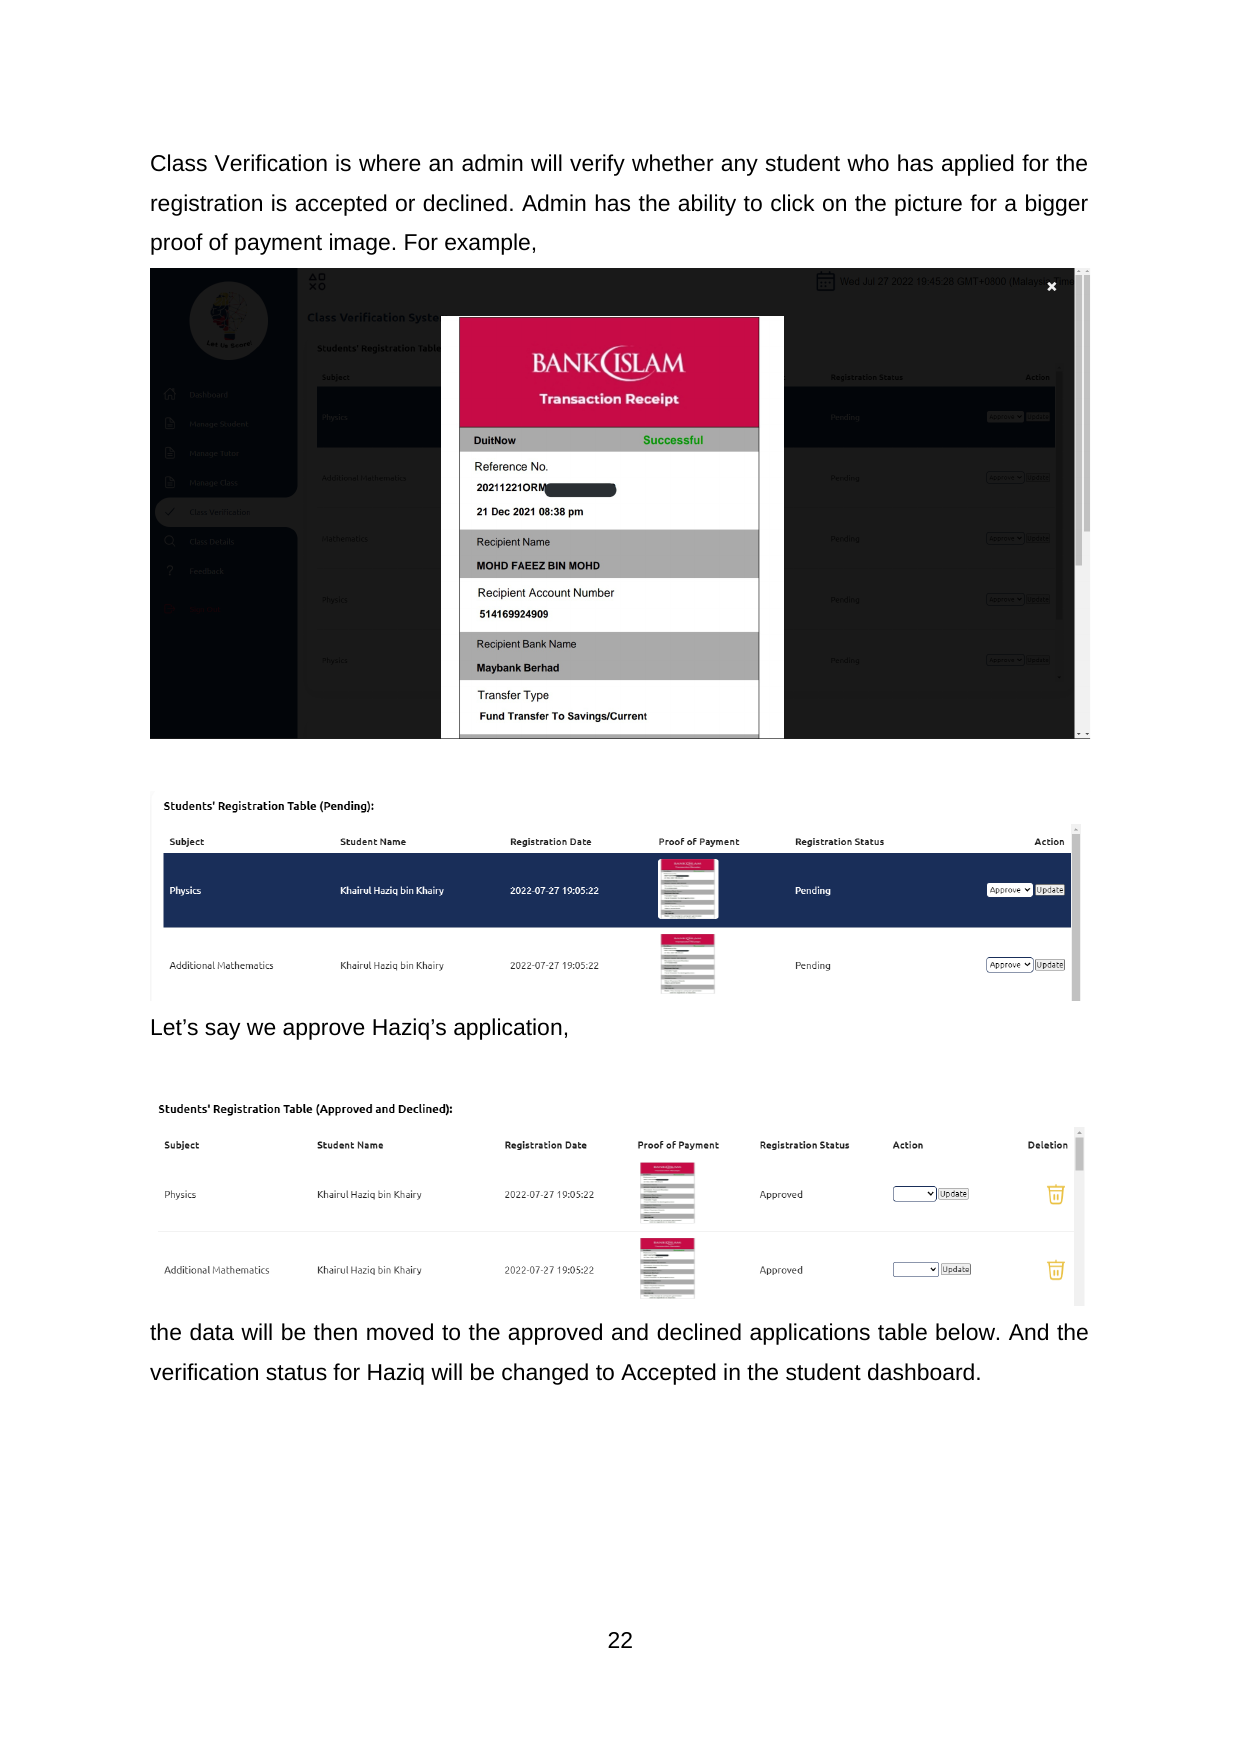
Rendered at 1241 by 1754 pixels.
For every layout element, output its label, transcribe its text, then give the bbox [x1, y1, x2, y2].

text the data will be then moved to the approved and declined applications table below. And the verification status for Haziq will be changed to Accepted in the student dashboard. [150, 1319, 1090, 1385]
text Class Verification is where an admin will verify whether any student who has applied for the registration is accepted or declined. Admin has the ability to click on the picture for a bigger proof of payment image. For example, [150, 150, 1090, 255]
picture [150, 1092, 1091, 1306]
picture [150, 268, 1091, 739]
text Let’s say we approve Haziq’s application, [150, 1014, 1090, 1040]
picture [150, 791, 1091, 1001]
